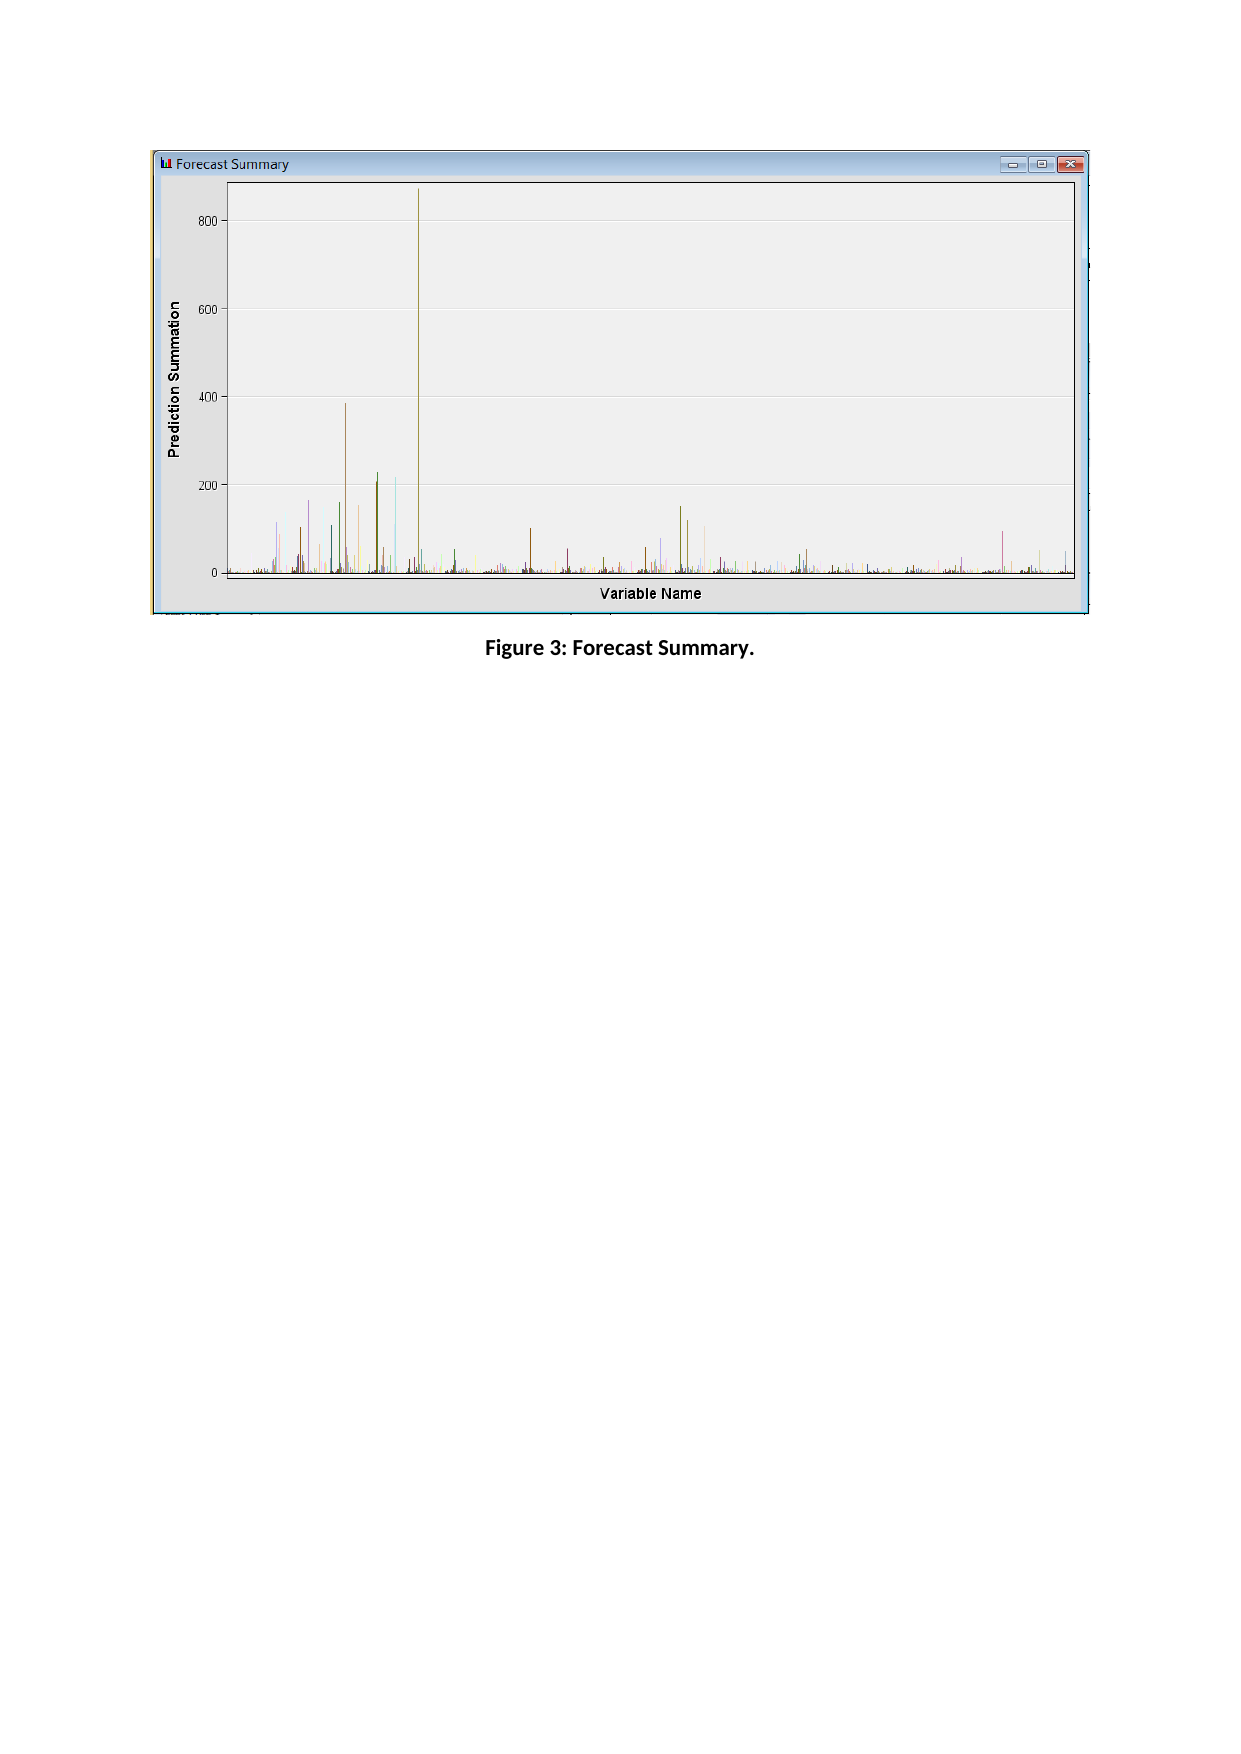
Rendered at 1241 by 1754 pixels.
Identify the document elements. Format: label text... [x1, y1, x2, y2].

text Figure 3: Forecast Summary. [150, 633, 1090, 661]
picture [150, 150, 1091, 615]
